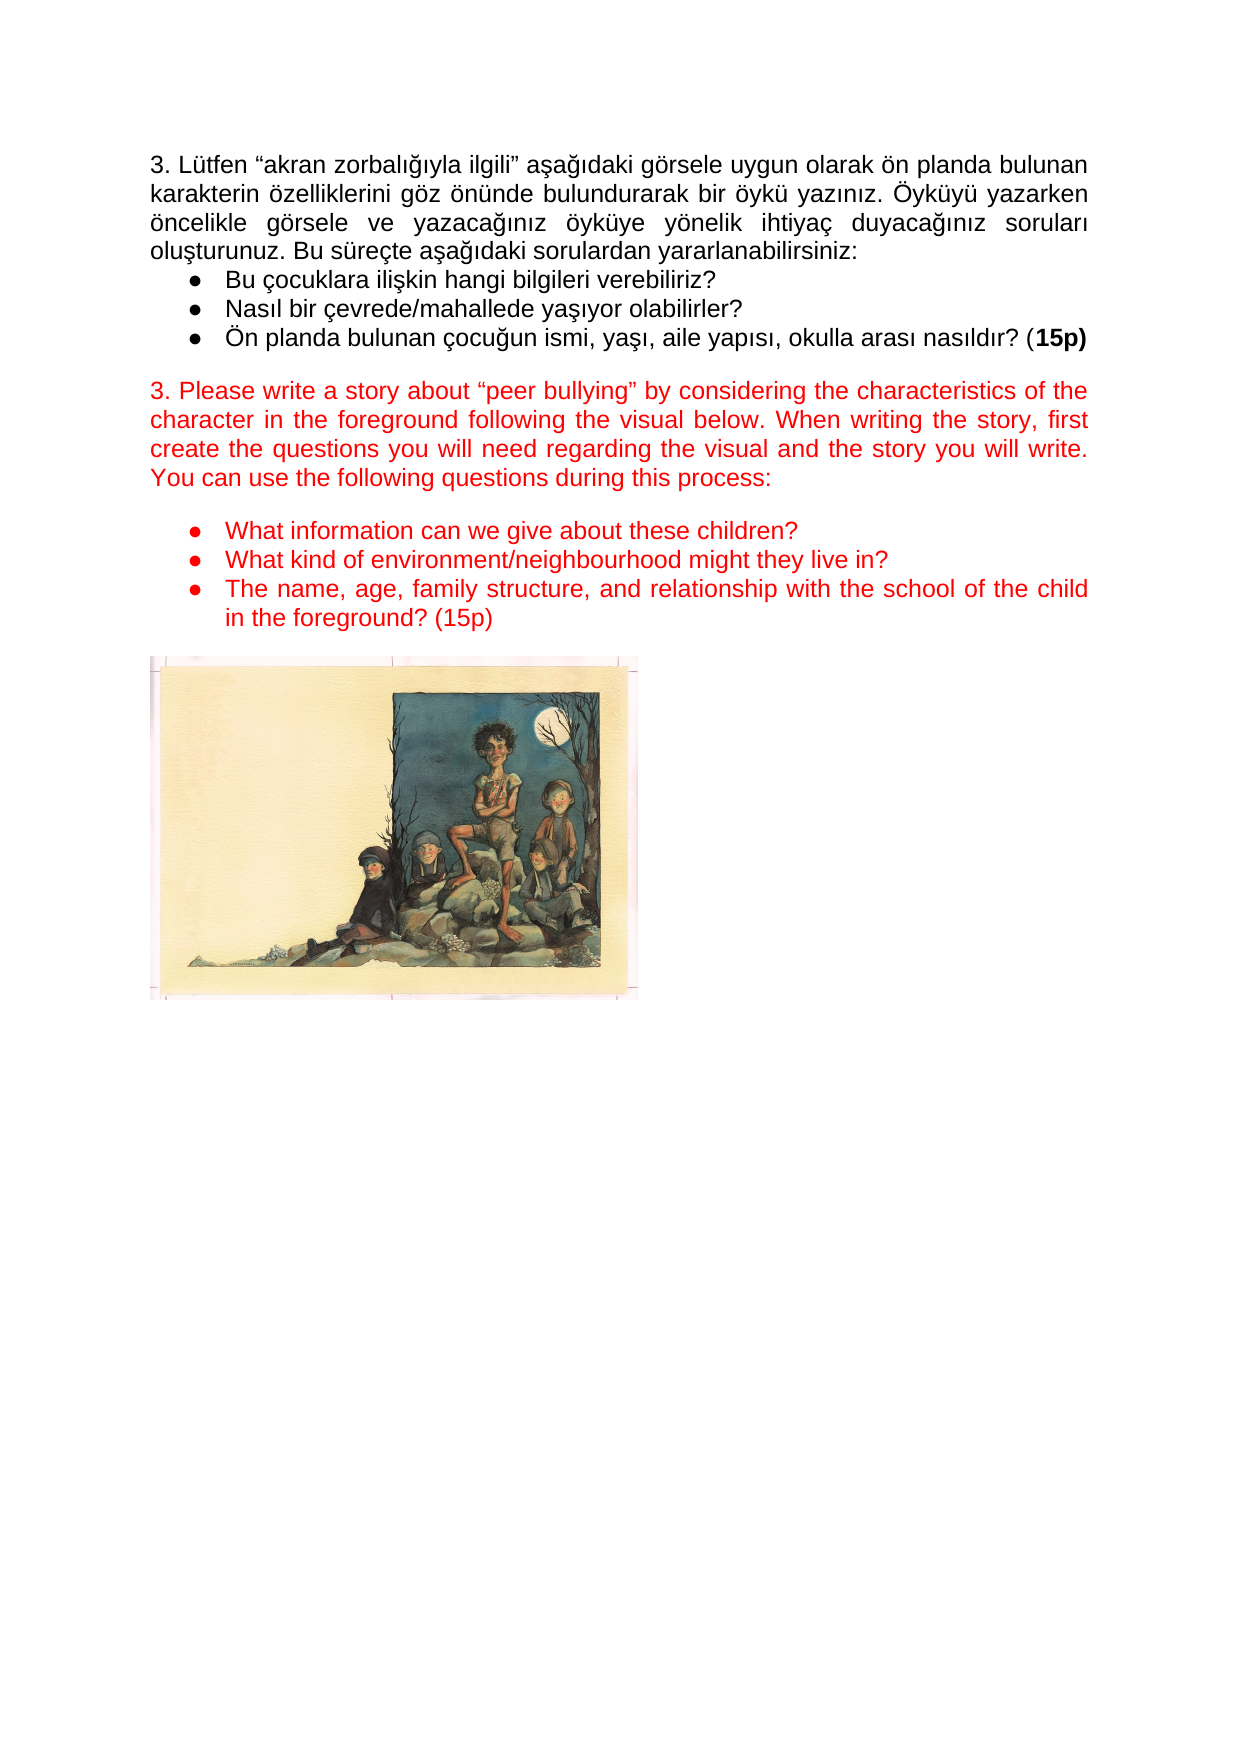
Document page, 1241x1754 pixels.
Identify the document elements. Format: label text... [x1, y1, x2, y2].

list Nasıl bir çevrede/mahallede yaşıyor olabilirler? [187, 294, 1090, 322]
list What kind of environment/neighbourhood might they live in? [187, 545, 1090, 574]
list Bu çocuklara ilişkin hangi bilgileri verebiliriz? [187, 265, 1090, 294]
list What information can we give about these children? [187, 516, 1090, 545]
text 3. Please write a story about “peer bullying” by considering the characteristics of the character in the foreground following the visual below. When writing the story, first create the questions you will need regarding the visual and the story you will write. You can use the following questions during this process: [150, 376, 1090, 491]
text 3. Lütfen “akran zorbalığıyla ilgili” aşağıdaki görsele uygun olarak ön planda bulunan karakterin özelliklerini göz önünde bulundurarak bir öykü yazınız. Öyküyü yazarken öncelikle görsele ve yazacağınız öyküye yönelik ihtiyaç duyacağınız soruları oluşturunuz. Bu süreçte aşağıdaki sorulardan yararlanabilirsiniz: [150, 150, 1090, 265]
list Ön planda bulunan çocuğun ismi, yaşı, aile yapısı, okulla arası nasıldır? (15p) [187, 322, 1090, 351]
list The name, age, family structure, and relationship with the school of the child in the foreground? (15p) [187, 574, 1090, 631]
picture [150, 656, 638, 1000]
